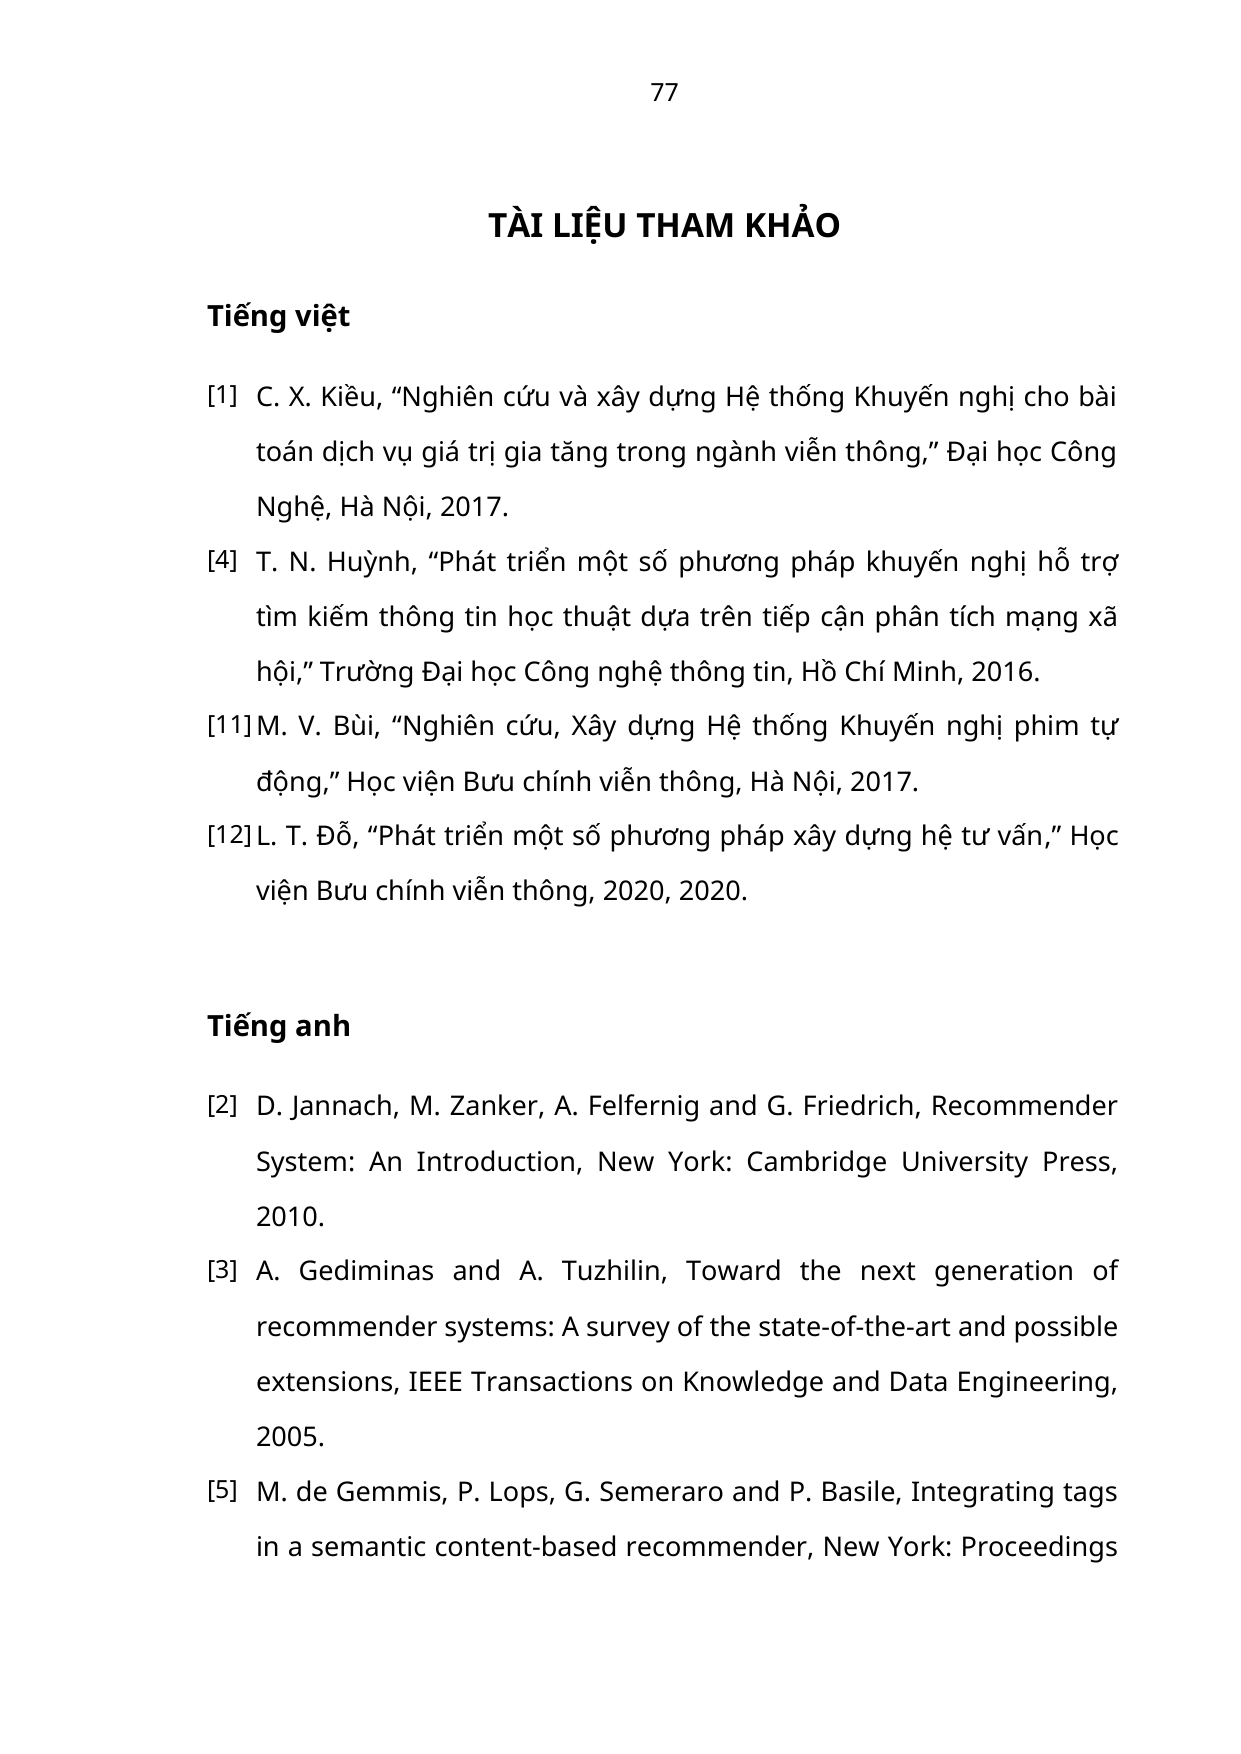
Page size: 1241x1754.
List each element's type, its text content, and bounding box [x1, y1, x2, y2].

subtitle TÀI LIỆU THAM KHẢO [207, 202, 1122, 248]
